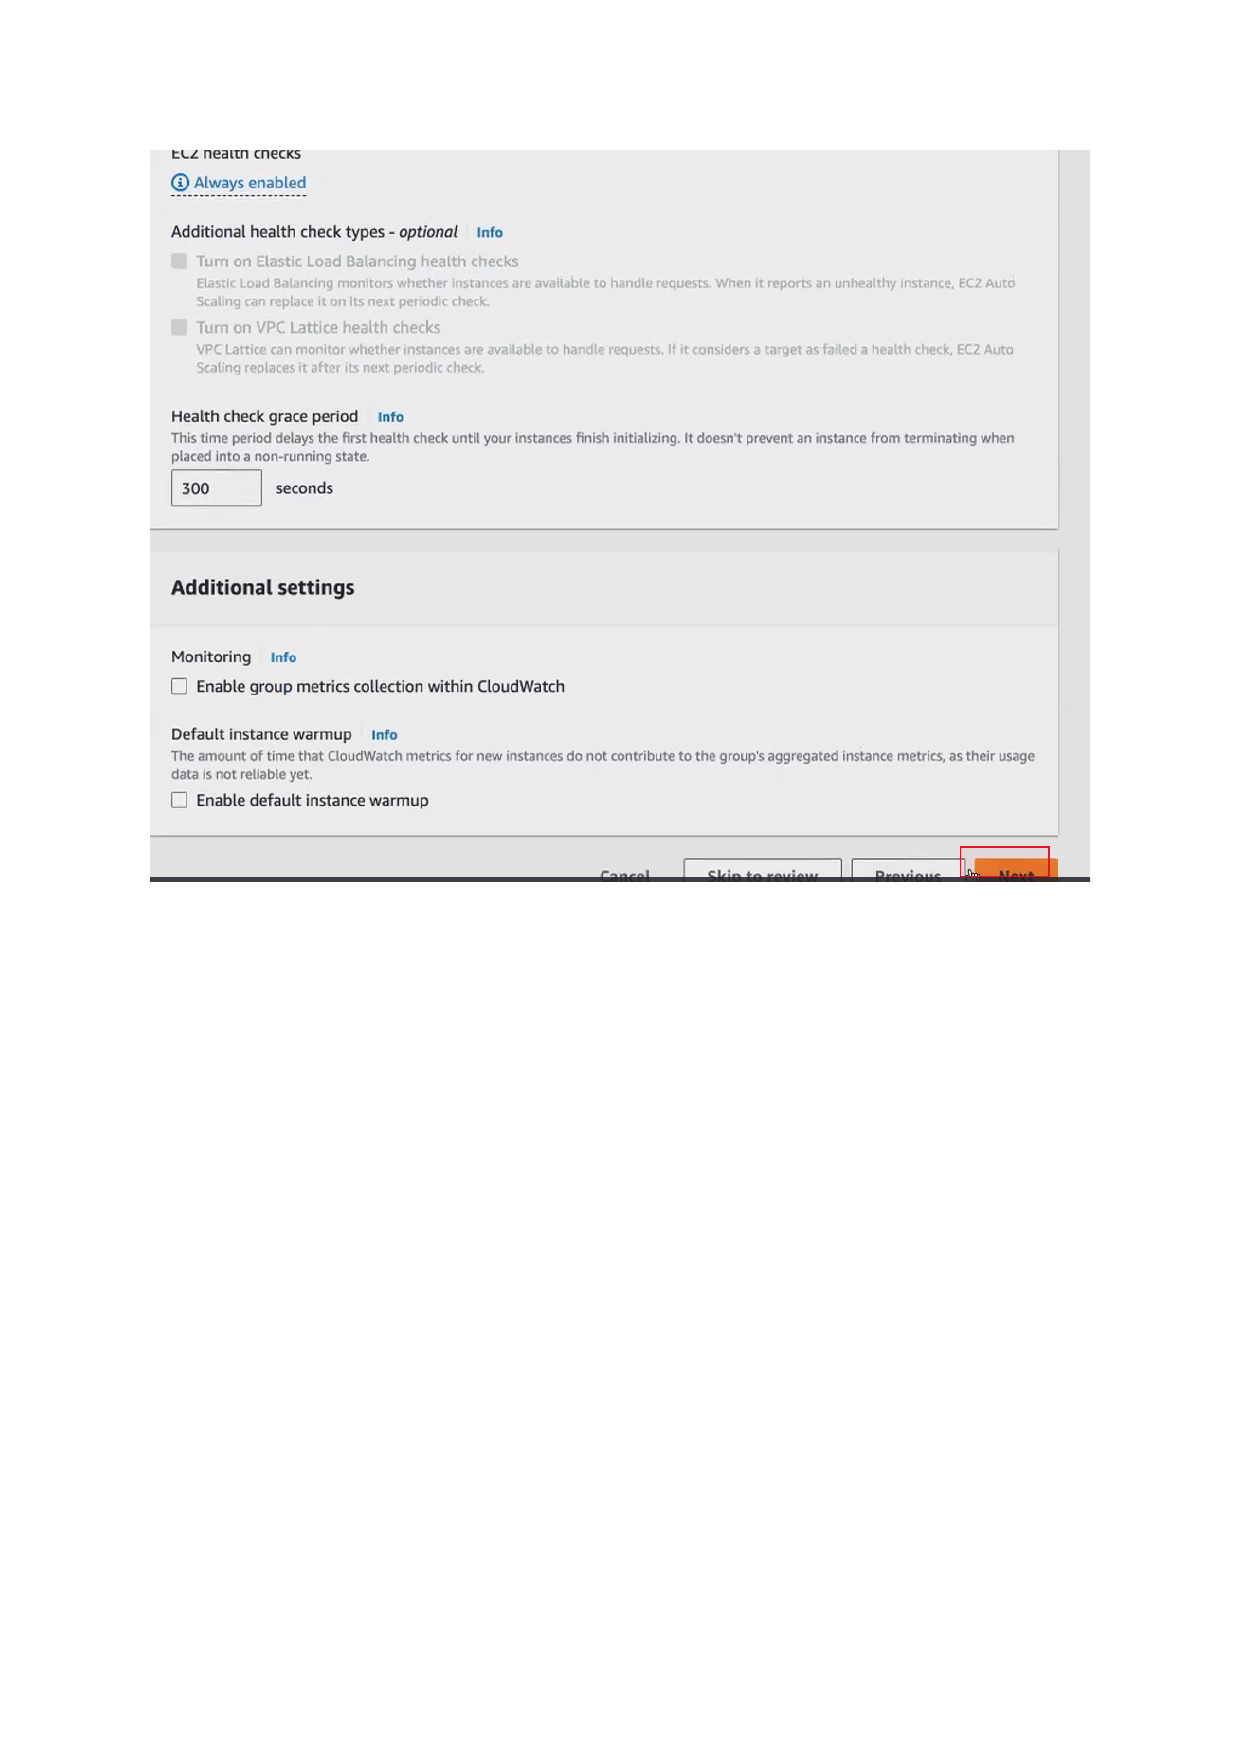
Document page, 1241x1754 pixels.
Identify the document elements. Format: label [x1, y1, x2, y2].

picture [150, 150, 1091, 882]
